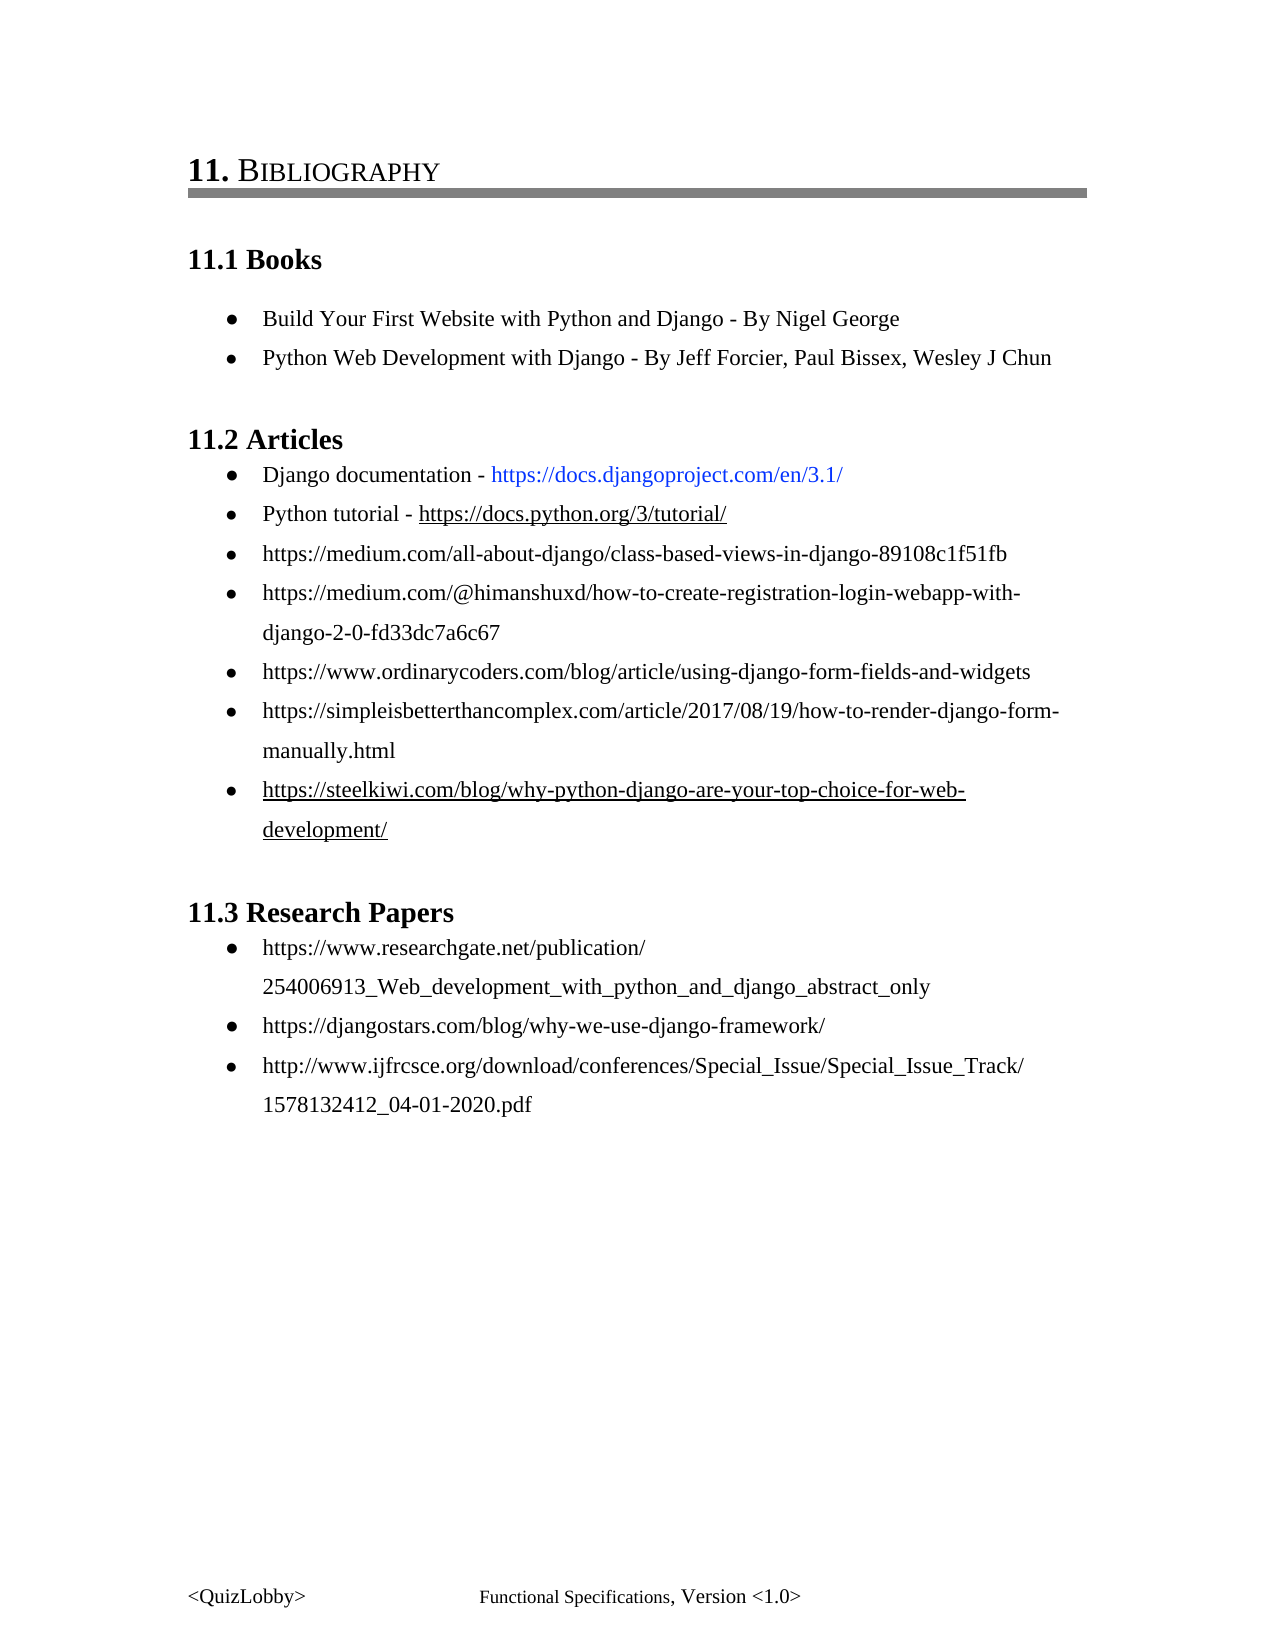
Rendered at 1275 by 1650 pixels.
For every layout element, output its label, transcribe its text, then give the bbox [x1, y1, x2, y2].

list Python tutorial - https://docs.python.org/3/tutorial/ [225, 500, 1087, 527]
list https://medium.com/all-about-django/class-based-views-in-django-89108c1f51fb [225, 540, 1087, 566]
list https://www.ordinarycoders.com/blog/article/using-django-form-fields-and-widgets [225, 658, 1087, 684]
list Python Web Development with Django - By Jeff Forcier, Paul Bissex, Wesley J Chun [225, 344, 1087, 371]
list https://medium.com/@himanshuxd/how-to-create-registration-login-webapp-with-django-2-0-fd33dc7a6c67 [225, 579, 1087, 645]
subtitle 11.1 Books [187, 242, 1087, 275]
subtitle 11. Bibliography [187, 150, 1087, 198]
list https://www.researchgate.net/publication/254006913_Web_development_with_python_and_django_abstract_only [225, 933, 1087, 999]
text 11.3 Research Papers [187, 895, 1087, 928]
list https://djangostars.com/blog/why-we-use-django-framework/ [225, 1012, 1087, 1039]
list https://simpleisbetterthancomplex.com/article/2017/08/19/how-to-render-django-form-manually.html [225, 698, 1087, 763]
list https://steelkiwi.com/blog/why-python-django-are-your-top-choice-for-web-development/ [225, 777, 1087, 842]
list http://www.ijfrcsce.org/download/conferences/Special_Issue/Special_Issue_Track/1578132412_04-01-2020.pdf [225, 1052, 1087, 1118]
list Build Your First Website with Python and Django - By Nigel George [225, 305, 1087, 331]
list Django documentation - https://docs.djangoproject.com/en/3.1/ [225, 461, 1087, 487]
text 11.2 Articles [187, 422, 1087, 456]
